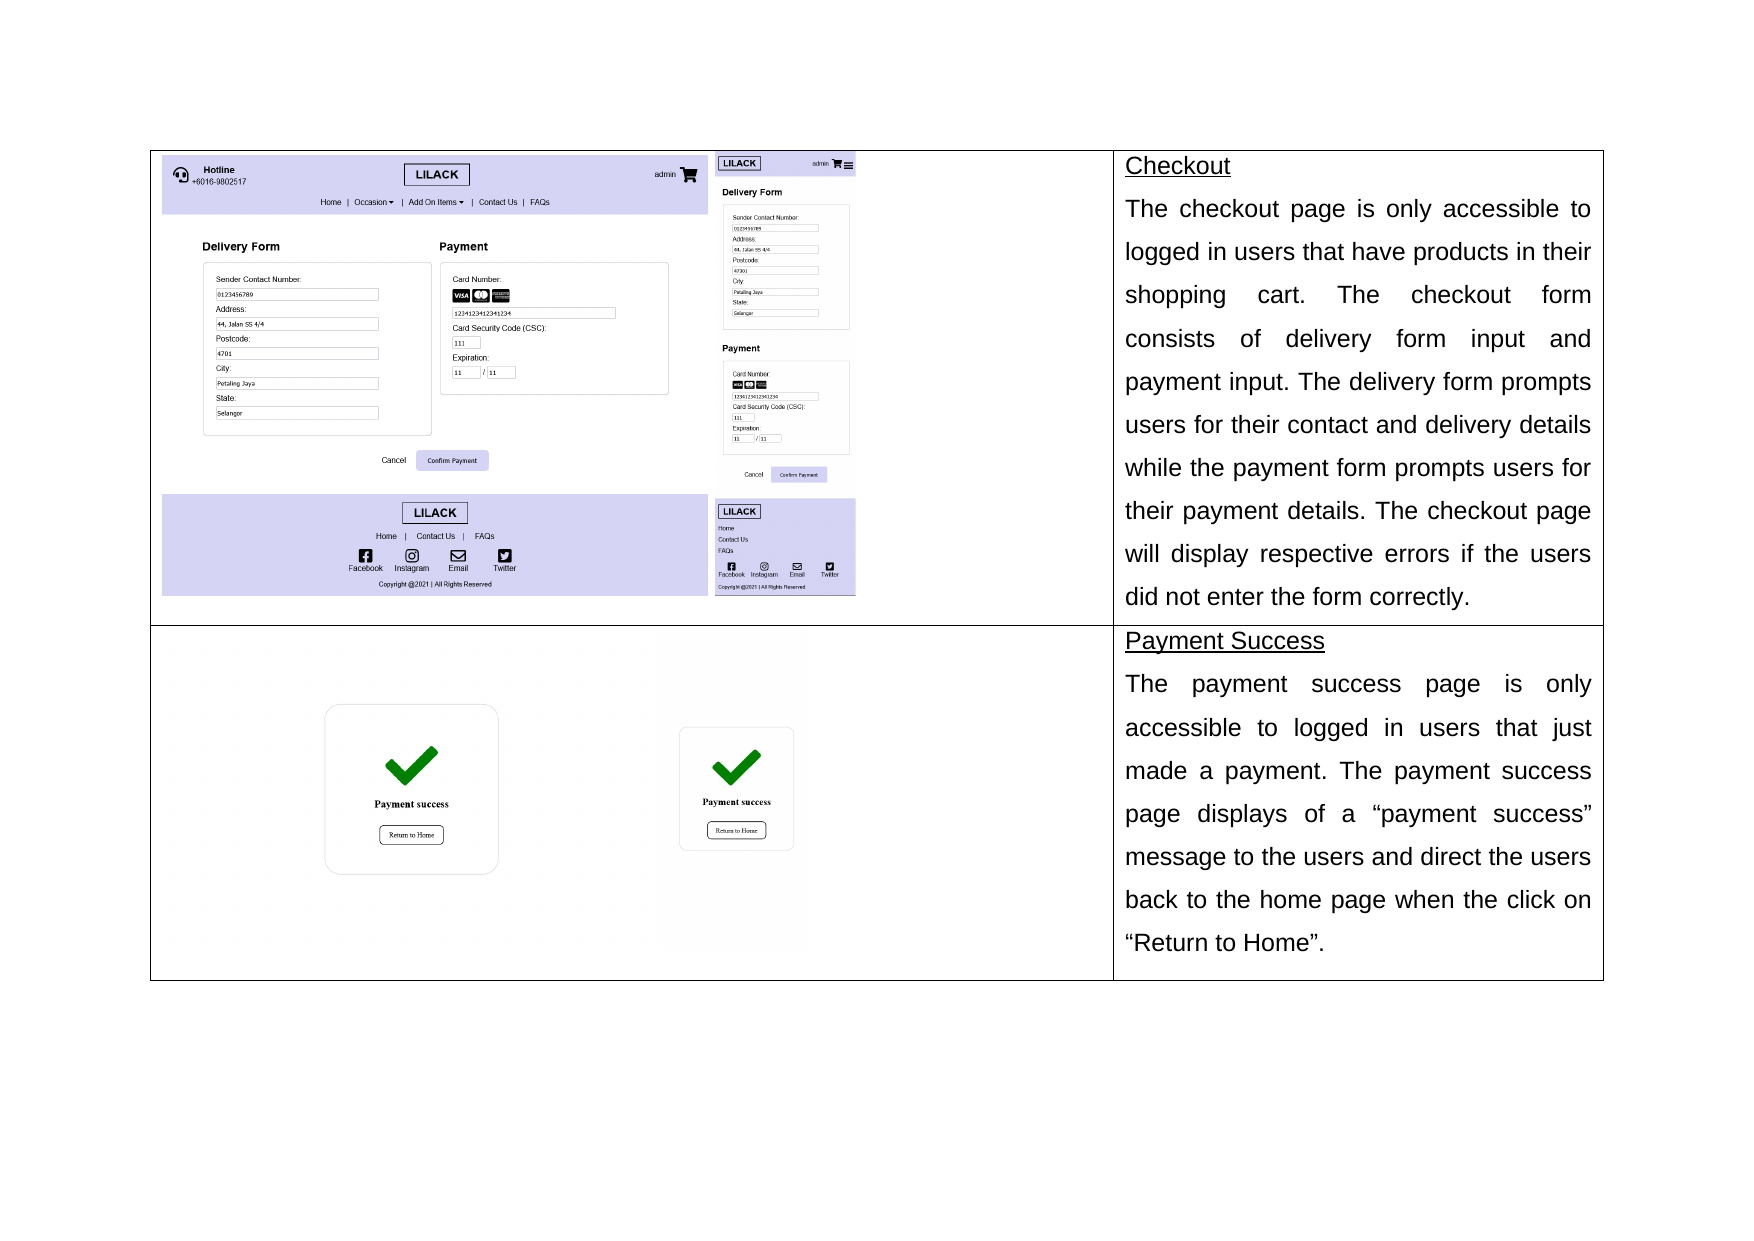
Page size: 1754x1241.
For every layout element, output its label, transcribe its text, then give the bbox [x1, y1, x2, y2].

table_cell Checkout The checkout page is only accessible to logged in users that have products in their shopping cart. The checkout form consists of delivery form input and payment input. The delivery form prompts users for their contact and delivery details while the payment form prompts users for their payment details. The checkout page will display respective errors if the users did not enter the form correctly. [1114, 151, 1603, 625]
picture [715, 151, 856, 596]
picture [161, 155, 709, 596]
table_cell [151, 626, 1113, 980]
table_cell Payment Success The payment success page is only accessible to logged in users that just made a payment. The payment success page displays of a “payment success” message to the users and direct the users back to the home page when the click on “Return to Home”. [1114, 626, 1603, 980]
table_cell [151, 151, 1113, 625]
picture [161, 626, 812, 951]
